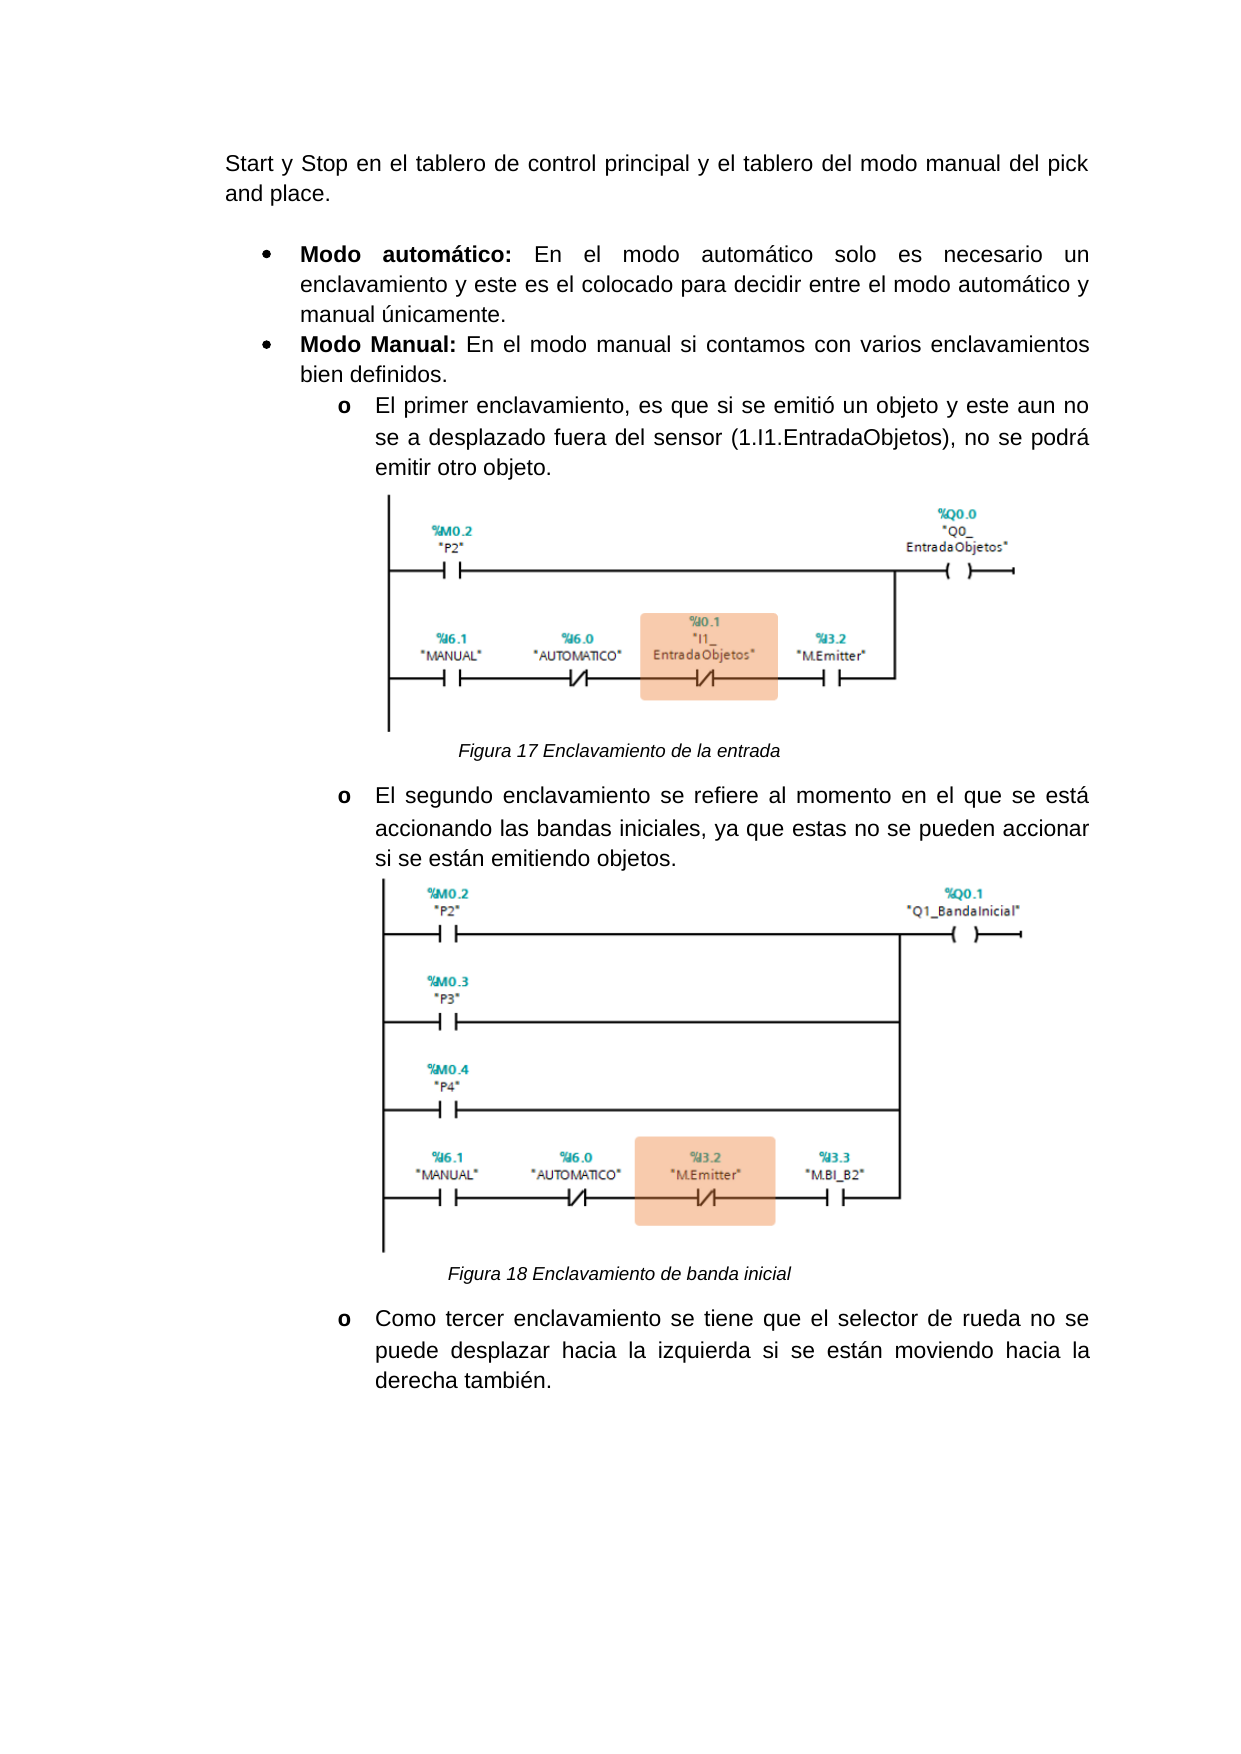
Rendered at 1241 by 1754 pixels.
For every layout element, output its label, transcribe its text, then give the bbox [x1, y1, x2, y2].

list Modo Manual: En el modo manual si contamos con varios enclavamientos bien definidos. [262, 331, 1090, 388]
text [225, 150, 1090, 207]
list El segundo enclavamiento se refiere al momento en el que se está accionando las bandas iniciales, ya que estas no se pueden accionar si se están emitiendo objetos. [337, 782, 1090, 871]
text Figura 17 Enclavamiento de la entrada [150, 740, 1090, 762]
picture [375, 484, 1021, 737]
text Figura 18 Enclavamiento de banda inicial [150, 1262, 1090, 1284]
list Modo automático: En el modo automático solo es necesario un enclavamiento y este es el colocado para decidir entre el modo automático y manual únicamente. [262, 241, 1090, 327]
list El primer enclavamiento, es que si se emitió un objeto y este aun no se a desplazado fuera del sensor (1.I1.EntradaObjetos), no se podrá emitir otro objeto. [337, 392, 1090, 480]
picture [375, 875, 1027, 1259]
list Como tercer enclavamiento se tiene que el selector de rueda no se puede desplazar hacia la izquierda si se están moviendo hacia la derecha también. [337, 1305, 1090, 1394]
